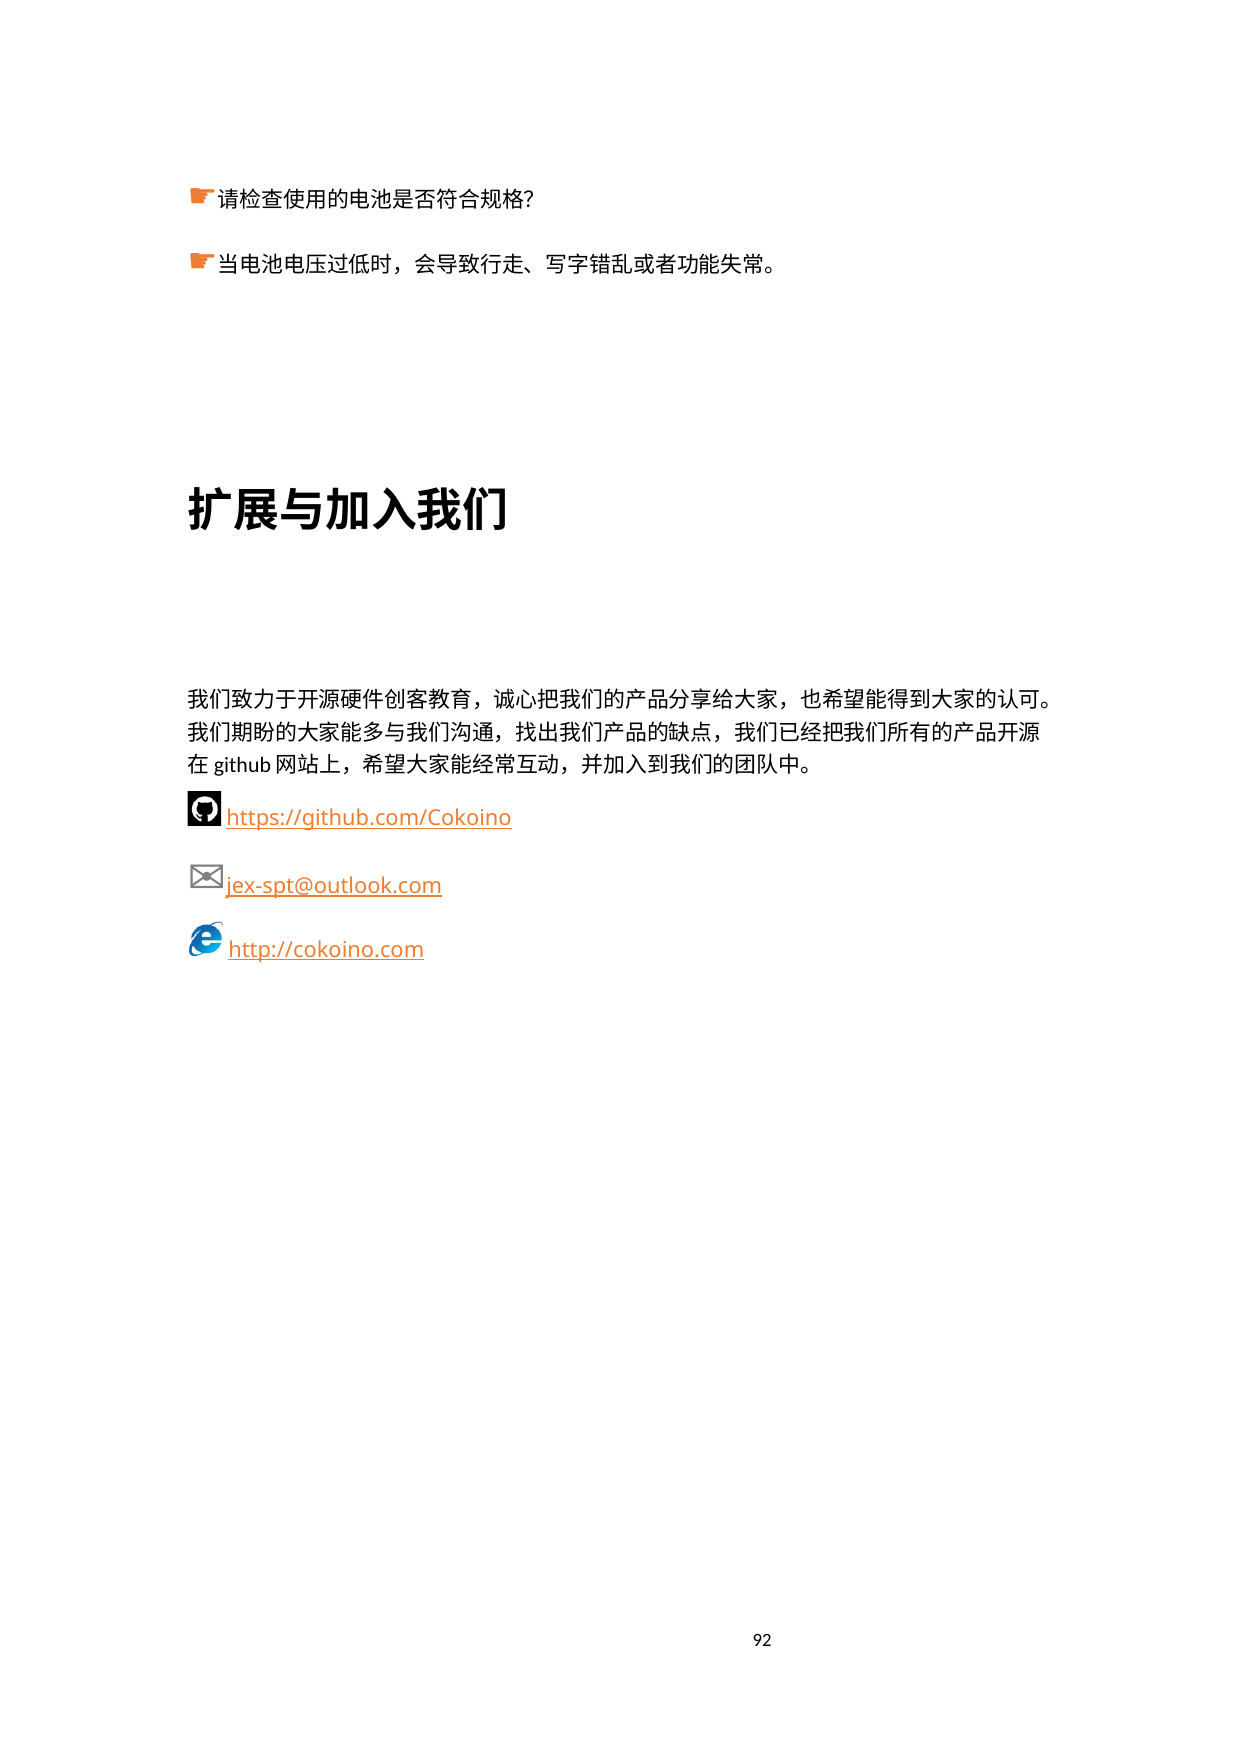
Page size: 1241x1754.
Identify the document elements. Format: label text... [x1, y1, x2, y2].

text https://github.com/Cokoino [187, 779, 1053, 844]
text http://cokoino.com [187, 909, 1053, 974]
text ☛请检查使用的电池是否符合规格？ [187, 162, 1053, 227]
text ☛当电池电压过低时，会导致行走、写字错乱或者功能失常。 [187, 227, 1053, 292]
picture [187, 791, 222, 826]
text 我们致力于开源硬件创客教育，诚心把我们的产品分享给大家，也希望能得到大家的认可。我们期盼的大家能多与我们沟通，找出我们产品的缺点，我们已经把我们所有的产品开源在github网站上，希望大家能经常互动，并加入到我们的团队中。 [187, 682, 1053, 779]
text ✉jex-spt@outlook.com [187, 844, 1053, 909]
picture [187, 920, 224, 957]
subtitle 扩展与加入我们 [187, 457, 1053, 555]
